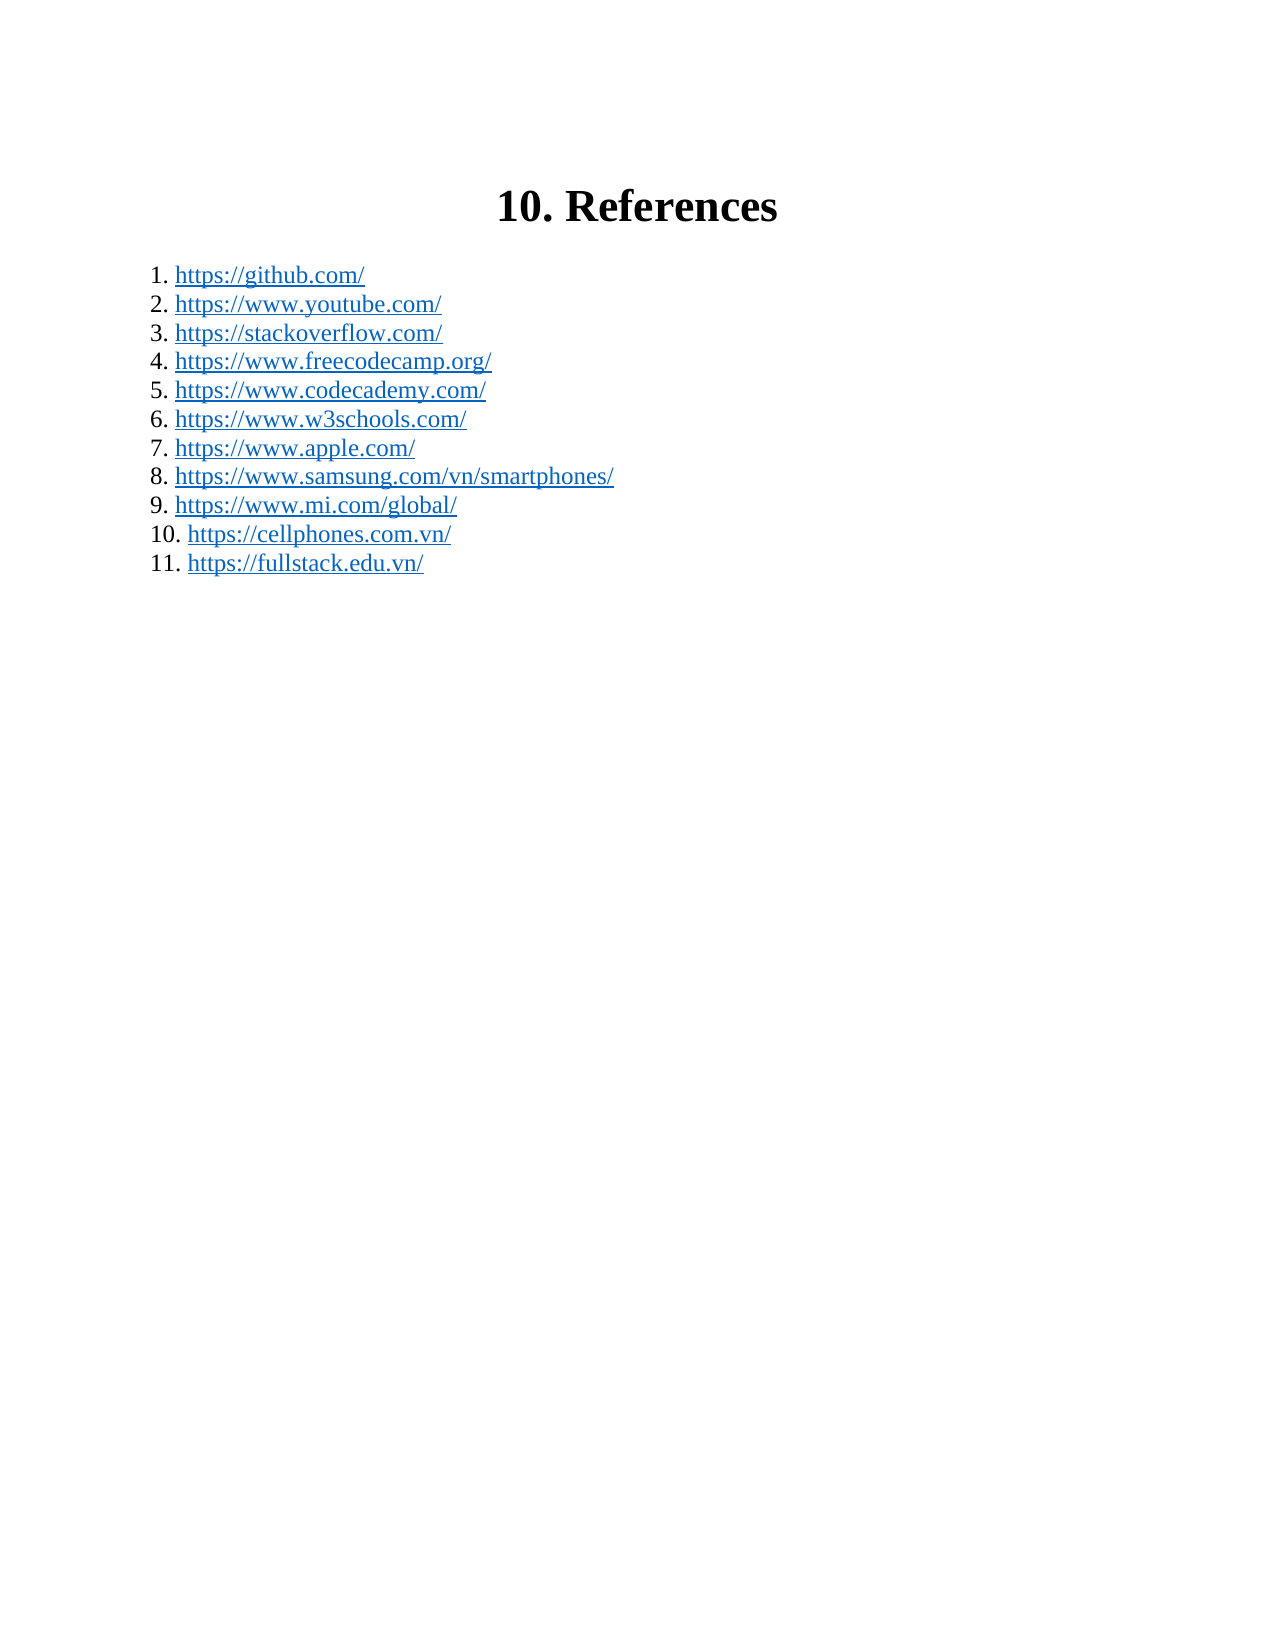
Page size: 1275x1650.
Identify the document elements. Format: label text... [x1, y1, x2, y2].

text 8. https://www.samsung.com/vn/smartphones/ [150, 461, 1125, 490]
text 3. https://stackoverflow.com/ [150, 318, 1125, 346]
text 10. https://cellphones.com.vn/ [150, 519, 1125, 548]
text 9. https://www.mi.com/global/ [150, 490, 1125, 519]
text 11. https://fullstack.edu.vn/ [150, 548, 1125, 576]
text 10. References [150, 179, 1125, 231]
text 5. https://www.codecademy.com/ [150, 375, 1125, 404]
text 6. https://www.w3schools.com/ [150, 404, 1125, 433]
text 2. https://www.youtube.com/ [150, 289, 1125, 318]
text 7. https://www.apple.com/ [150, 433, 1125, 461]
text 4. https://www.freecodecamp.org/ [150, 346, 1125, 375]
text 1. https://github.com/ [150, 260, 1125, 289]
